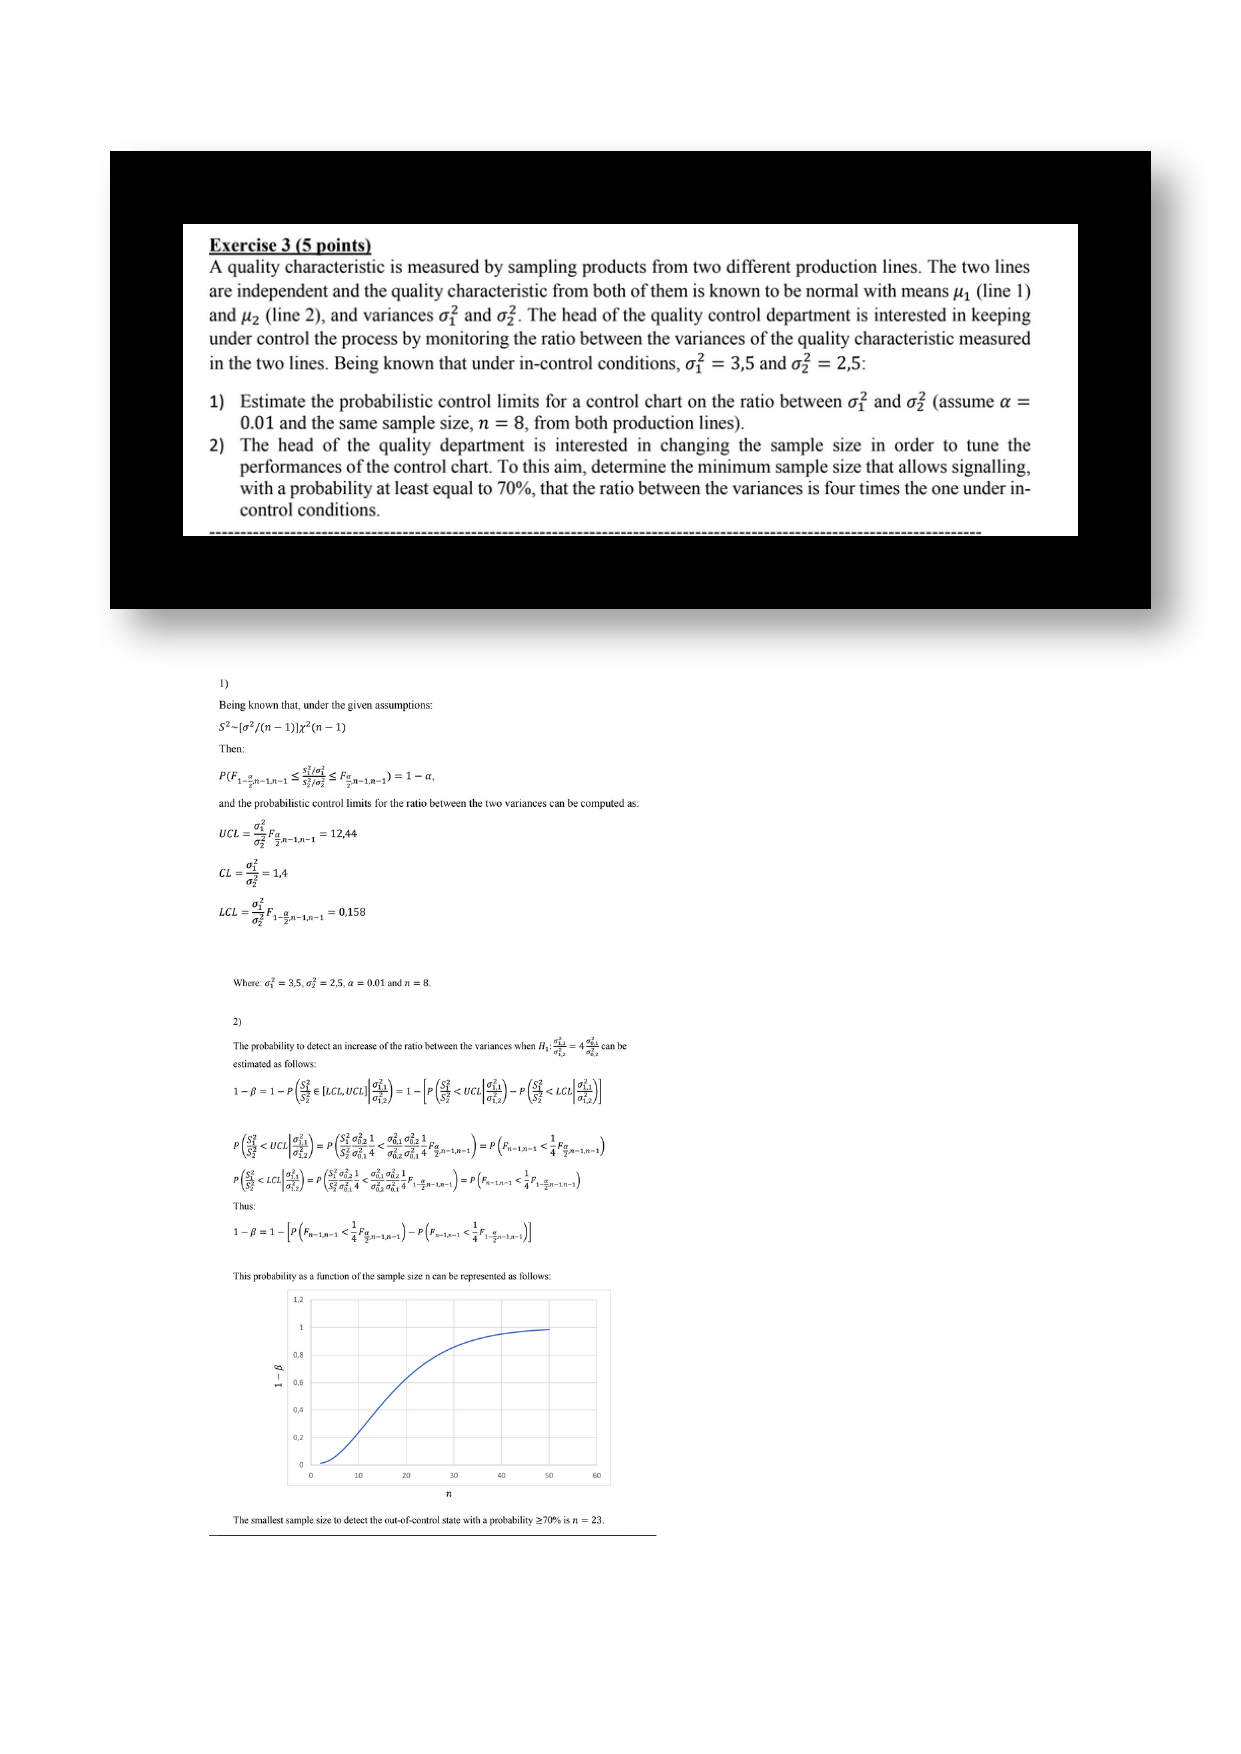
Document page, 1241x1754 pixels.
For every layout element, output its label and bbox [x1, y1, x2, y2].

picture [209, 675, 682, 943]
picture [209, 962, 657, 1536]
picture [183, 224, 1078, 536]
